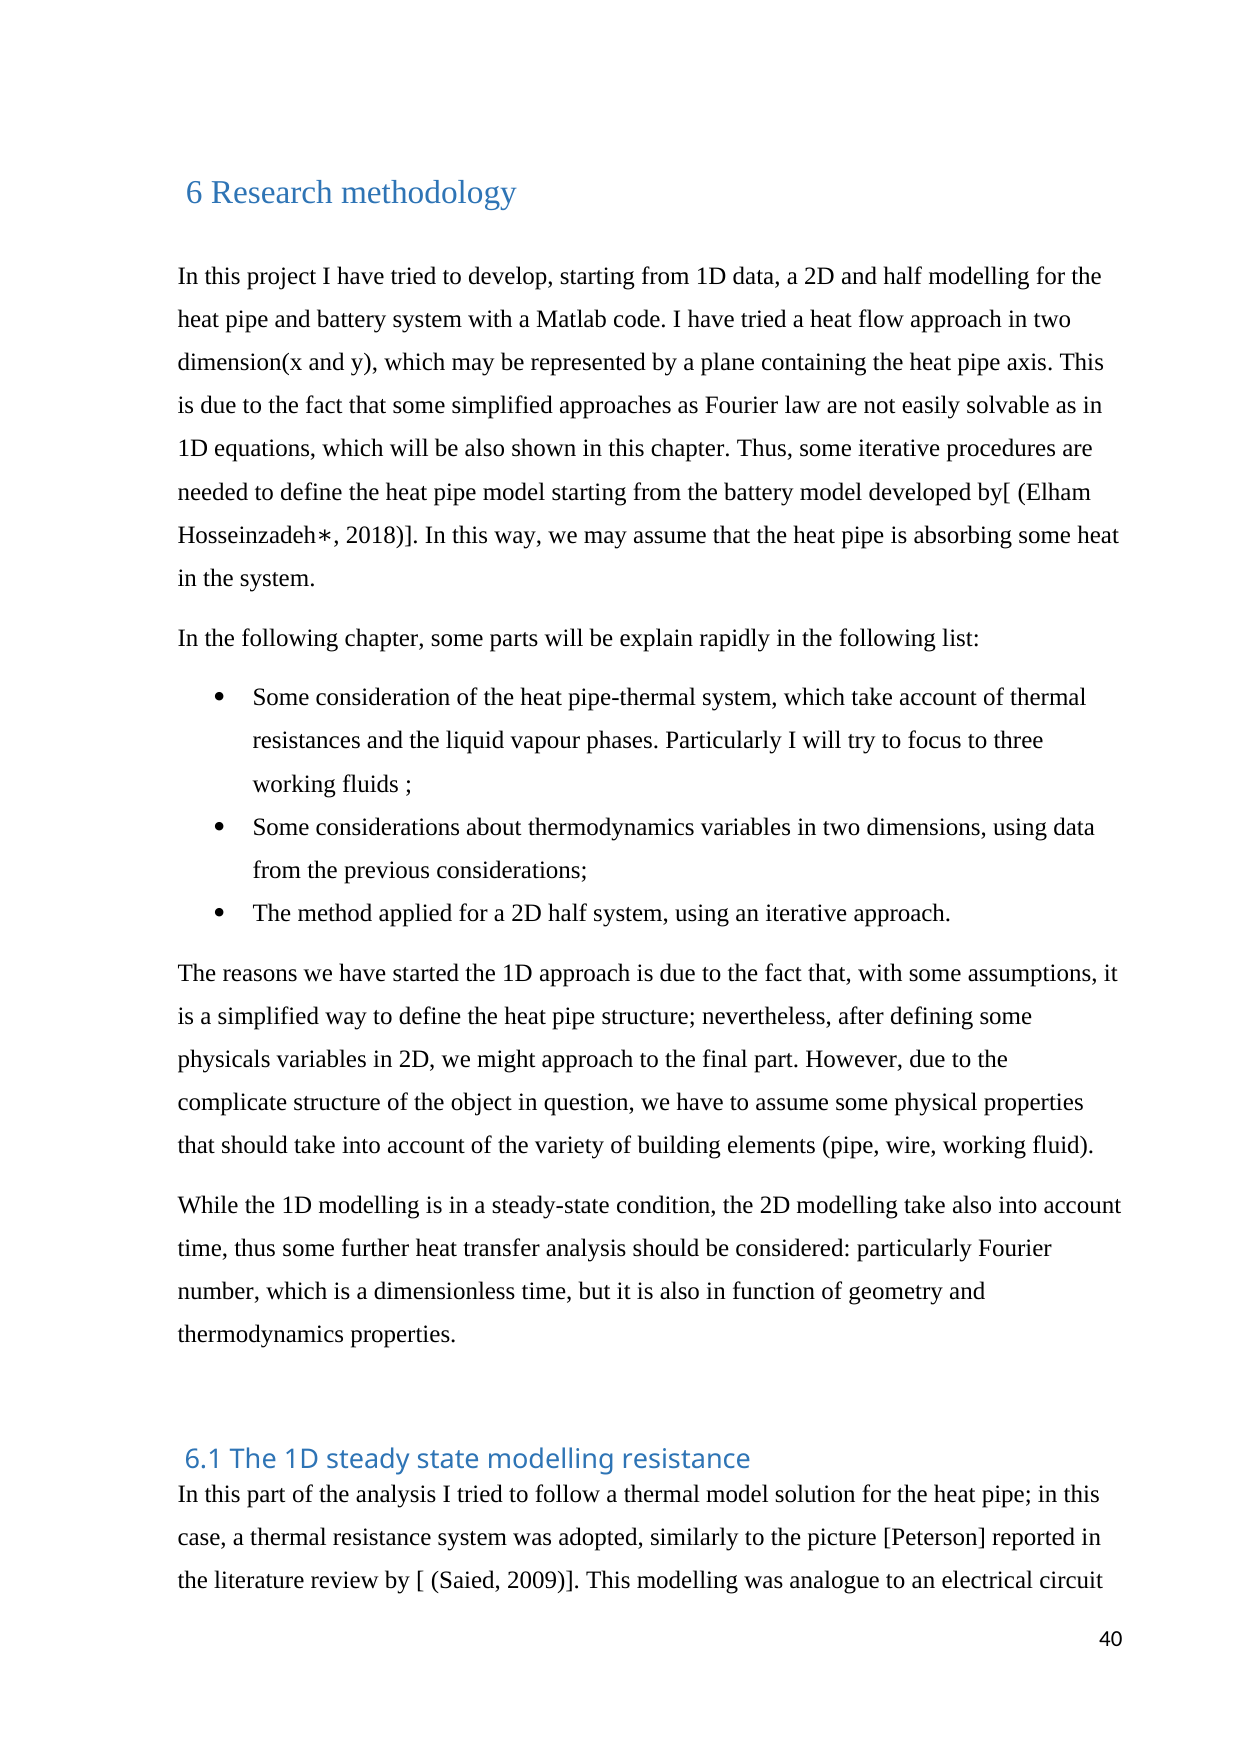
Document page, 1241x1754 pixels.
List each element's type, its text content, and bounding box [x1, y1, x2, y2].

subtitle 6.1 The 1D steady state modelling resistance [177, 1439, 1122, 1476]
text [177, 1479, 1122, 1594]
list Some consideration of the heat pipe-thermal system, which take account of thermal resistances and the liquid vapour phases. Particularly I will try to focus to three working fluids ; [215, 682, 1122, 797]
text While the 1D modelling is in a steady-state condition, the 2D modelling take also into account time, thus some further heat transfer analysis should be considered: particularly Fourier number, which is a dimensionless time, but it is also in function of geometry and thermodynamics properties. [177, 1190, 1122, 1348]
text In the following chapter, some parts will be explain rapidly in the following list: [177, 623, 1122, 651]
list Some considerations about thermodynamics variables in two dimensions, using data from the previous considerations; [215, 812, 1122, 884]
text The reasons we have started the 1D approach is due to the fact that, with some assumptions, it is a simplified way to define the heat pipe structure; nevertheless, after defining some physicals variables in 2D, we might approach to the final part. However, due to the complicate structure of the object in question, we have to assume some physical properties that should take into account of the variety of building elements (pipe, wire, working fluid). [177, 958, 1122, 1159]
subtitle 6 Research methodology [177, 173, 1122, 211]
text In this project I have tried to develop, starting from 1D data, a 2D and half modelling for the heat pipe and battery system with a Matlab code. I have tried a heat flow approach in two dimension(x and y), which may be represented by a plane containing the heat pipe axis. This is due to the fact that some simplified approaches as Fourier law are not easily solvable as in 1D equations, which will be also shown in this chapter. Thus, some iterative procedures are needed to define the heat pipe model starting from the battery model developed by[]. In this way, we may assume that the heat pipe is absorbing some heat in the system. [177, 261, 1122, 592]
list The method applied for a 2D half system, using an iterative approach. [215, 898, 1122, 927]
